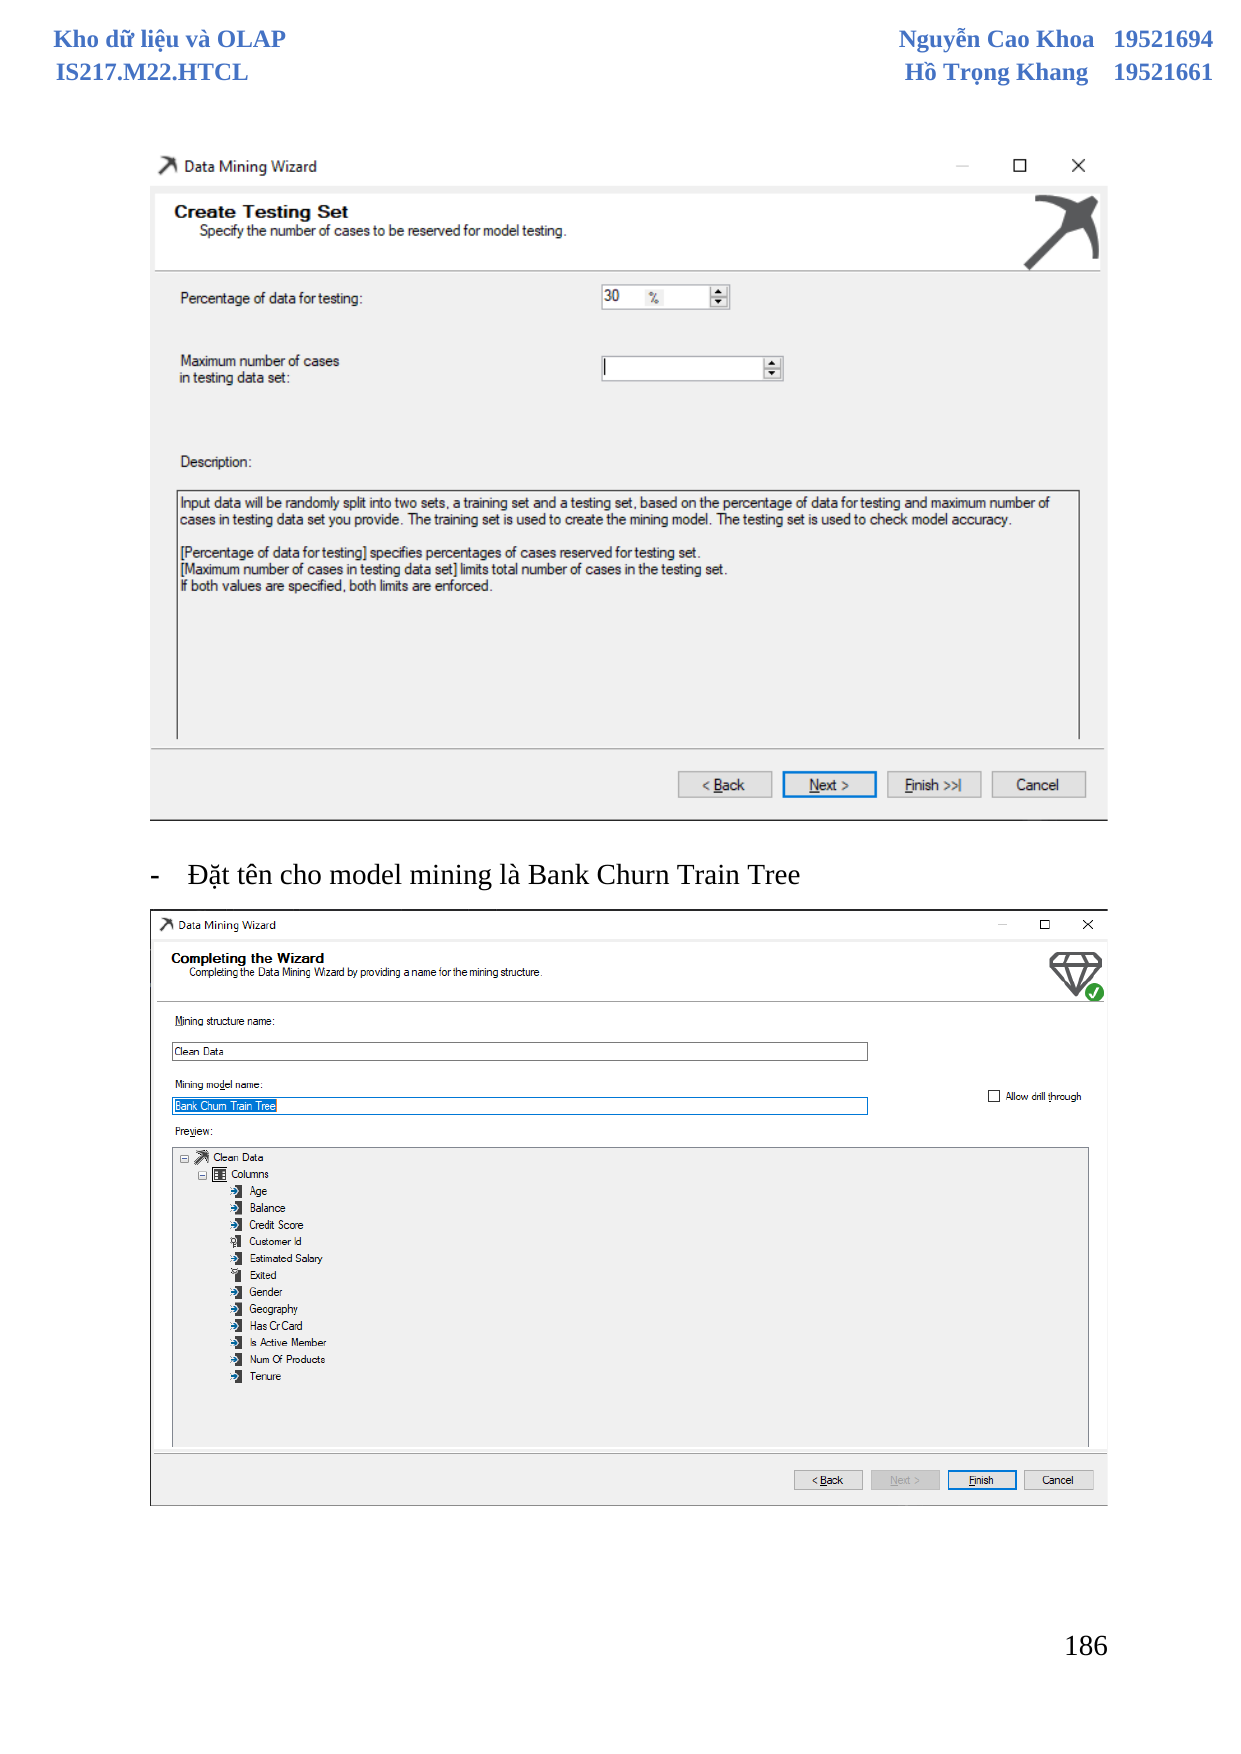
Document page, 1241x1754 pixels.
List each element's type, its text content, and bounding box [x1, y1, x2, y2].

picture [150, 909, 1108, 1506]
list Đặt tên cho model mining là Bank Churn Train Tree [150, 857, 1107, 891]
picture [150, 150, 1108, 821]
